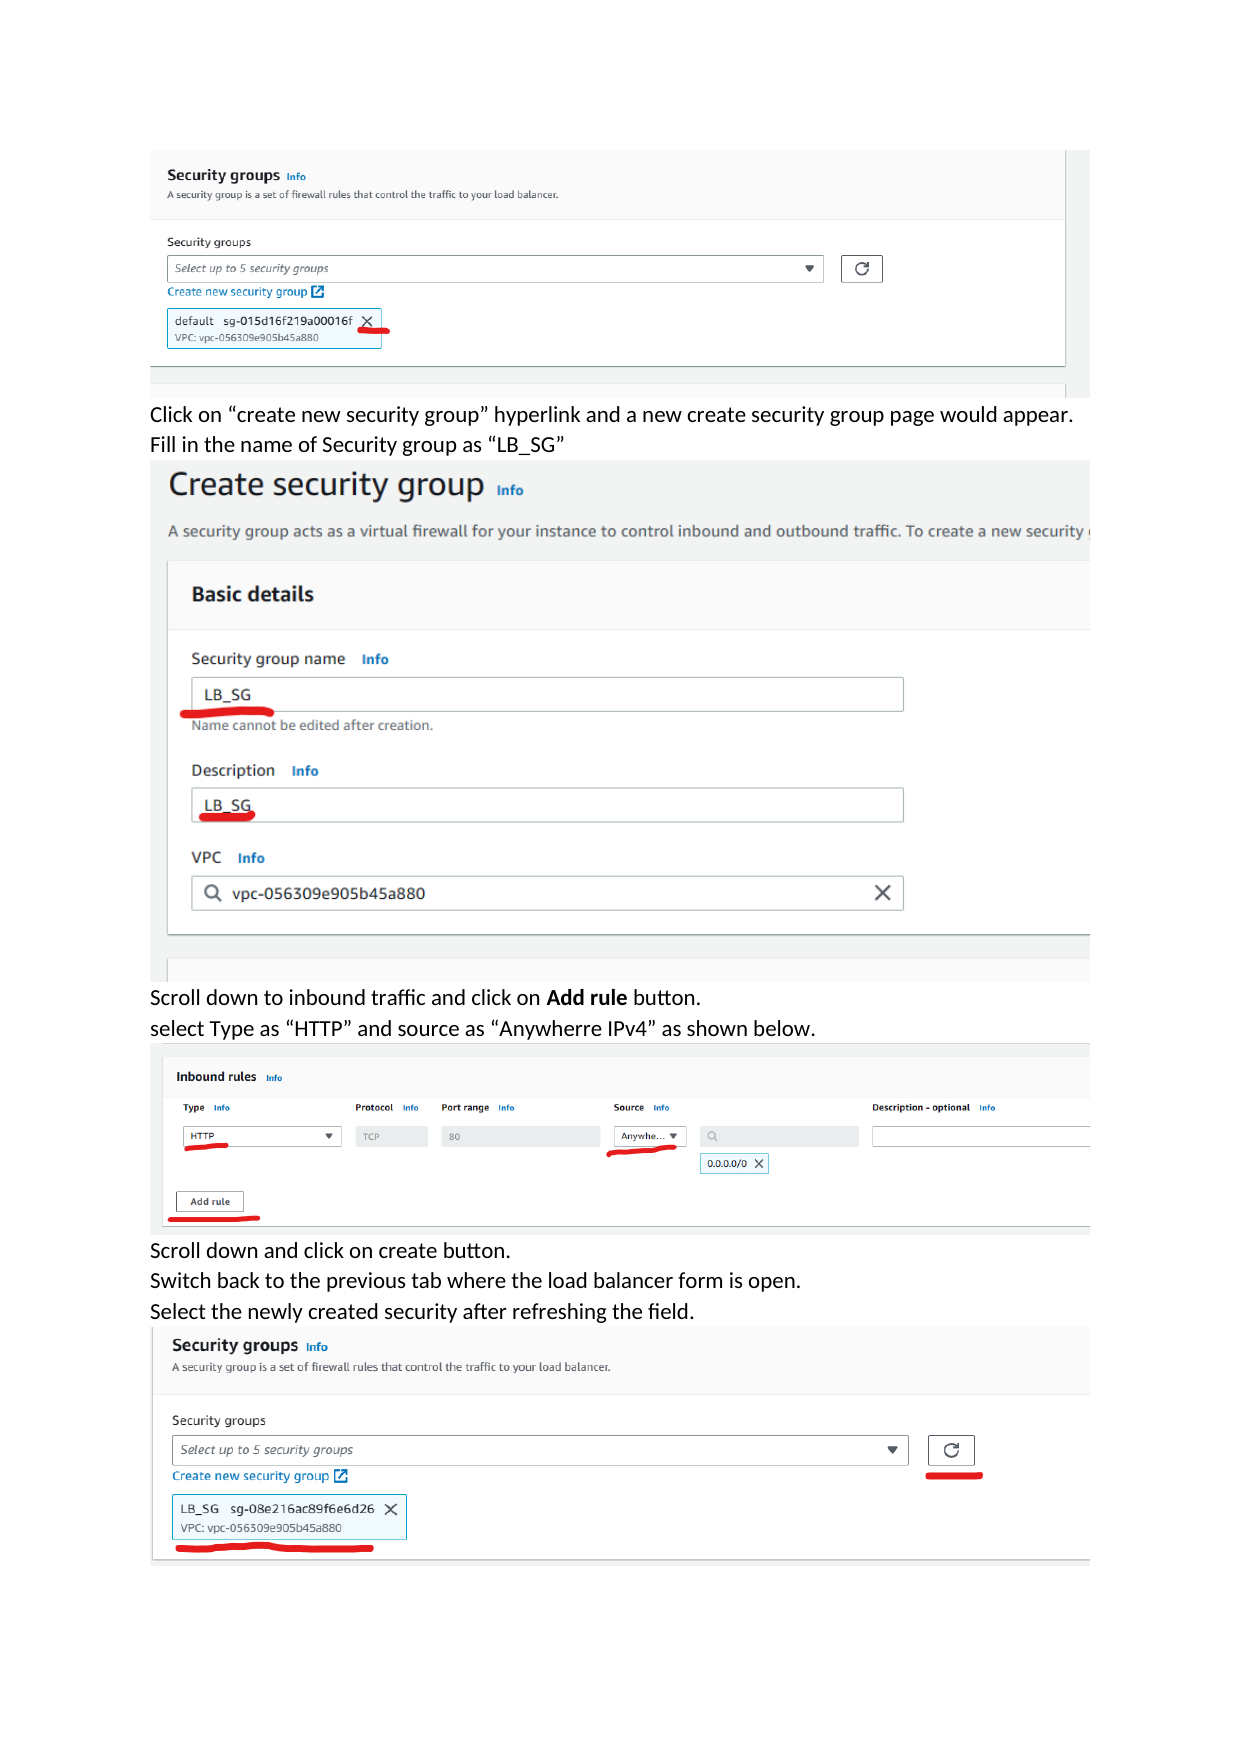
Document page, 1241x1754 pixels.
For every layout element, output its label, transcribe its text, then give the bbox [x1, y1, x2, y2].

picture [150, 460, 1091, 982]
picture [150, 150, 1091, 398]
picture [150, 1327, 1091, 1566]
picture [150, 1043, 1091, 1235]
